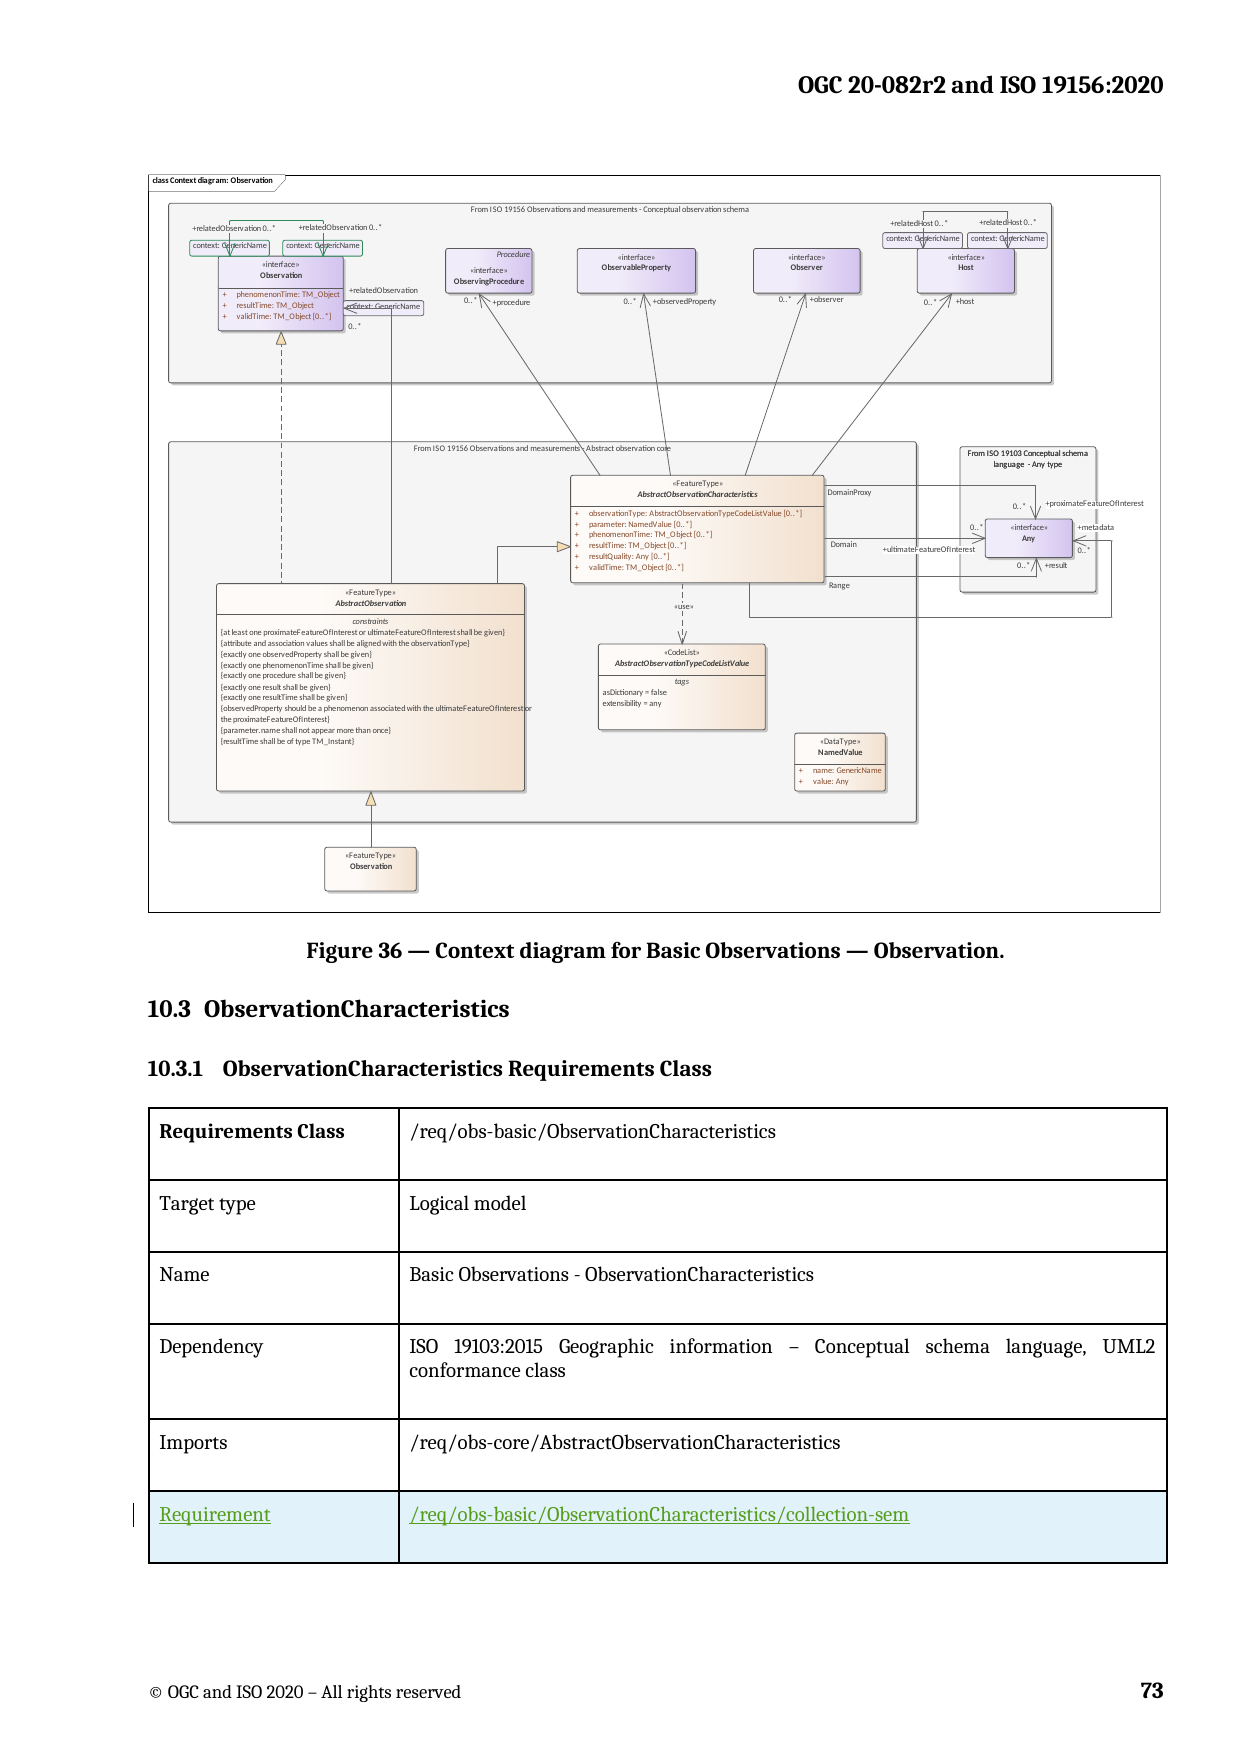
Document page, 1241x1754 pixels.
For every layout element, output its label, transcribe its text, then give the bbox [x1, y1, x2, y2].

subtitle ObservationCharacteristics Requirements Class [148, 1055, 1163, 1082]
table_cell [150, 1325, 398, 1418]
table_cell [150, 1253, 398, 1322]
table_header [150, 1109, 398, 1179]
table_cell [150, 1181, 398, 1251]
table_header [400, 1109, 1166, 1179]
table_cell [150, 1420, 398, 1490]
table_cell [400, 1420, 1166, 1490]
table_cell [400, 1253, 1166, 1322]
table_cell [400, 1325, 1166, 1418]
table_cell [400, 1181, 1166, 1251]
subtitle ObservationCharacteristics [148, 995, 1163, 1024]
text Figure 36 — Context diagram for Basic Observations — Observation. [148, 938, 1163, 964]
